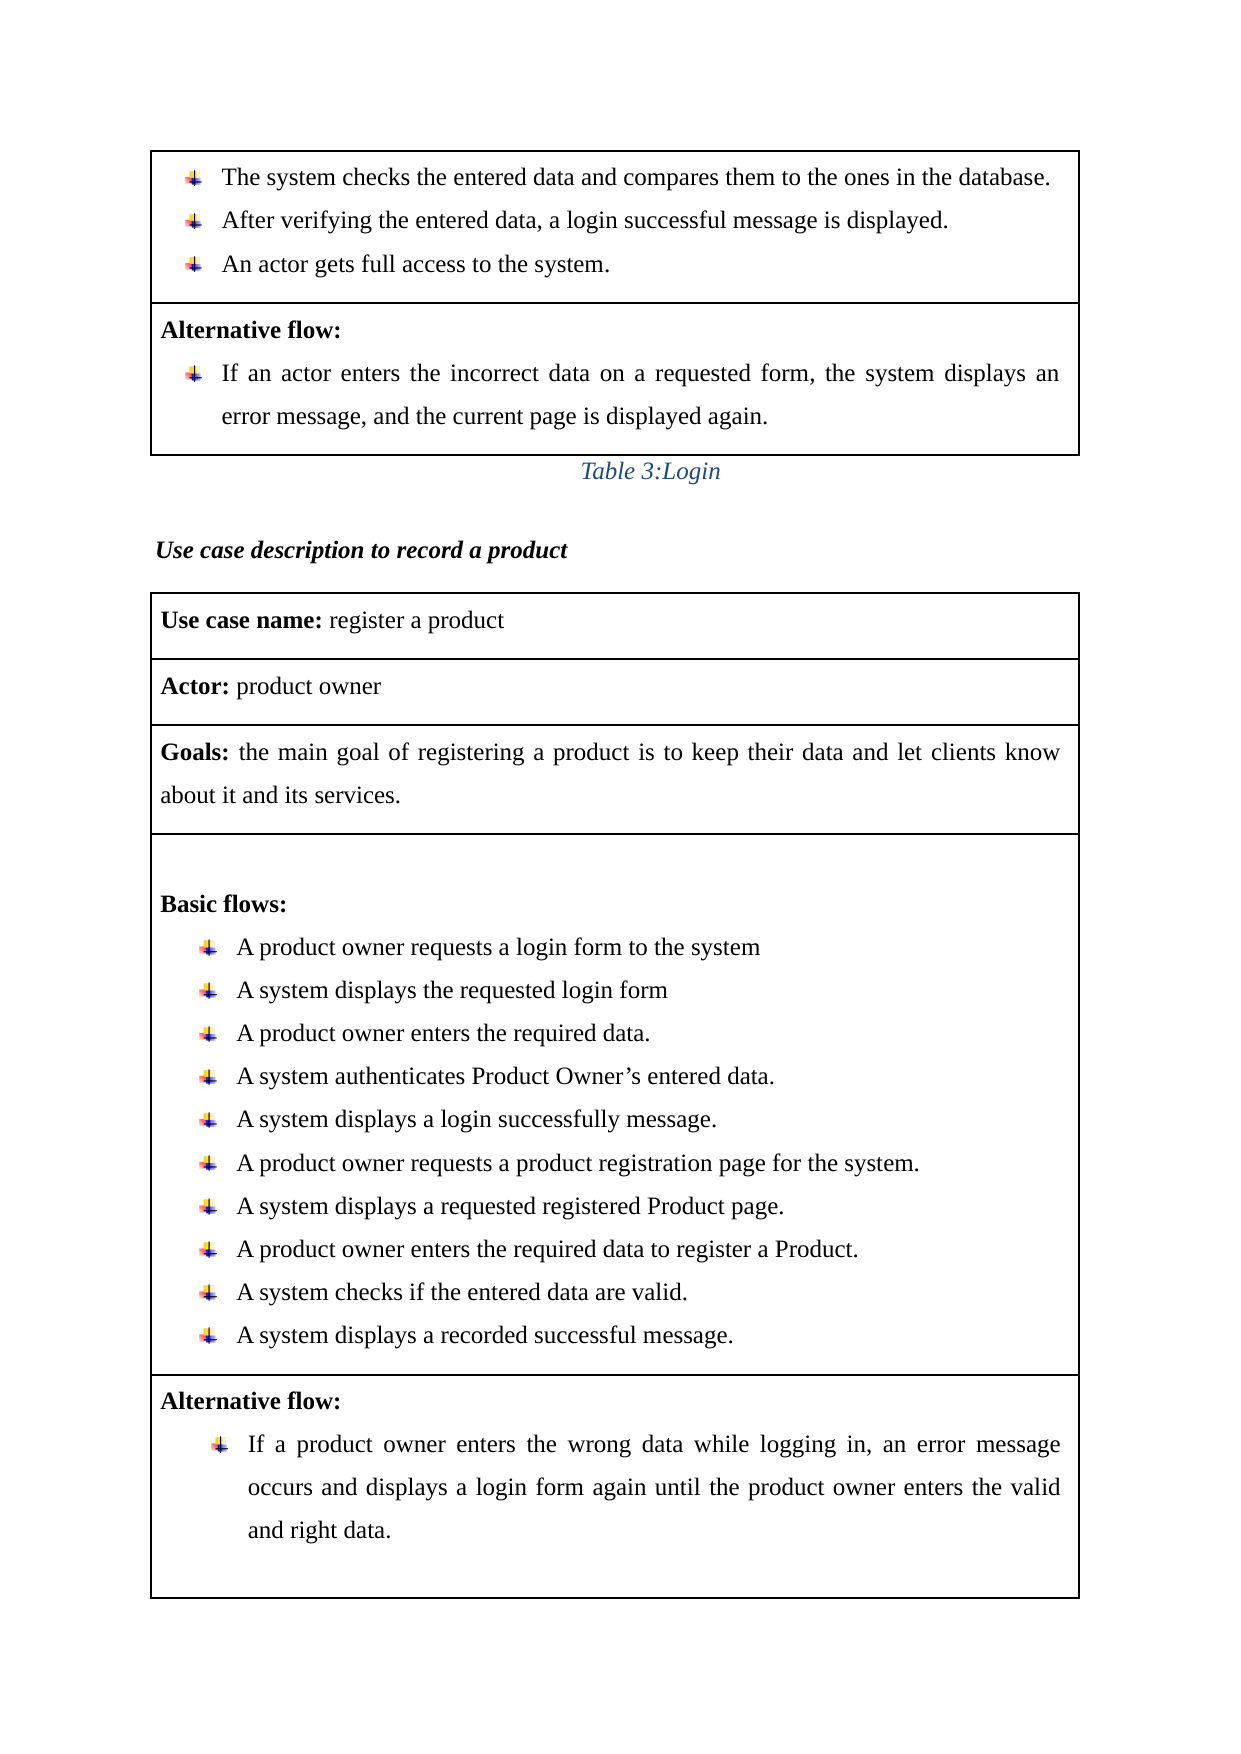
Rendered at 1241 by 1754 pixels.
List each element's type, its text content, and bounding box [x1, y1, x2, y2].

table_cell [152, 152, 1078, 302]
picture [185, 364, 202, 382]
picture [185, 255, 202, 272]
table_cell Actor: product owner [152, 660, 1078, 724]
picture [185, 169, 202, 186]
picture [211, 1435, 228, 1453]
picture [199, 1111, 217, 1128]
table_cell Goals: the main goal of registering a product is to keep their data and let clients know about it and its services. [152, 726, 1078, 833]
picture [199, 1154, 217, 1171]
picture [199, 1197, 217, 1215]
picture [185, 212, 202, 229]
picture [199, 1326, 217, 1344]
table_cell Alternative flow: If an actor enters the incorrect data on a requested form, the system displays an error message, and the current page is displayed again. [152, 304, 1078, 454]
table_header Use case name: register a product [152, 594, 1078, 658]
picture [199, 1283, 217, 1301]
subtitle Use case description to record a product [155, 535, 1171, 563]
text Table 3:Login [132, 456, 1171, 485]
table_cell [152, 1376, 1078, 1597]
picture [199, 1025, 217, 1042]
picture [199, 1068, 217, 1085]
table_cell Basic flows: A product owner requests a login form to the system A system displays the requested login form A product owner enters the required data. A system authenticates Product Owner’s entered data. A system displays a login successfully message. A product owner requests a product registration page for the system. A system displays a requested registered Product page. A product owner enters the required data to register a Product. A system checks if the entered data are valid. A system displays a recorded successful message. [152, 835, 1078, 1373]
picture [199, 1240, 217, 1258]
picture [199, 981, 217, 999]
picture [199, 938, 217, 956]
